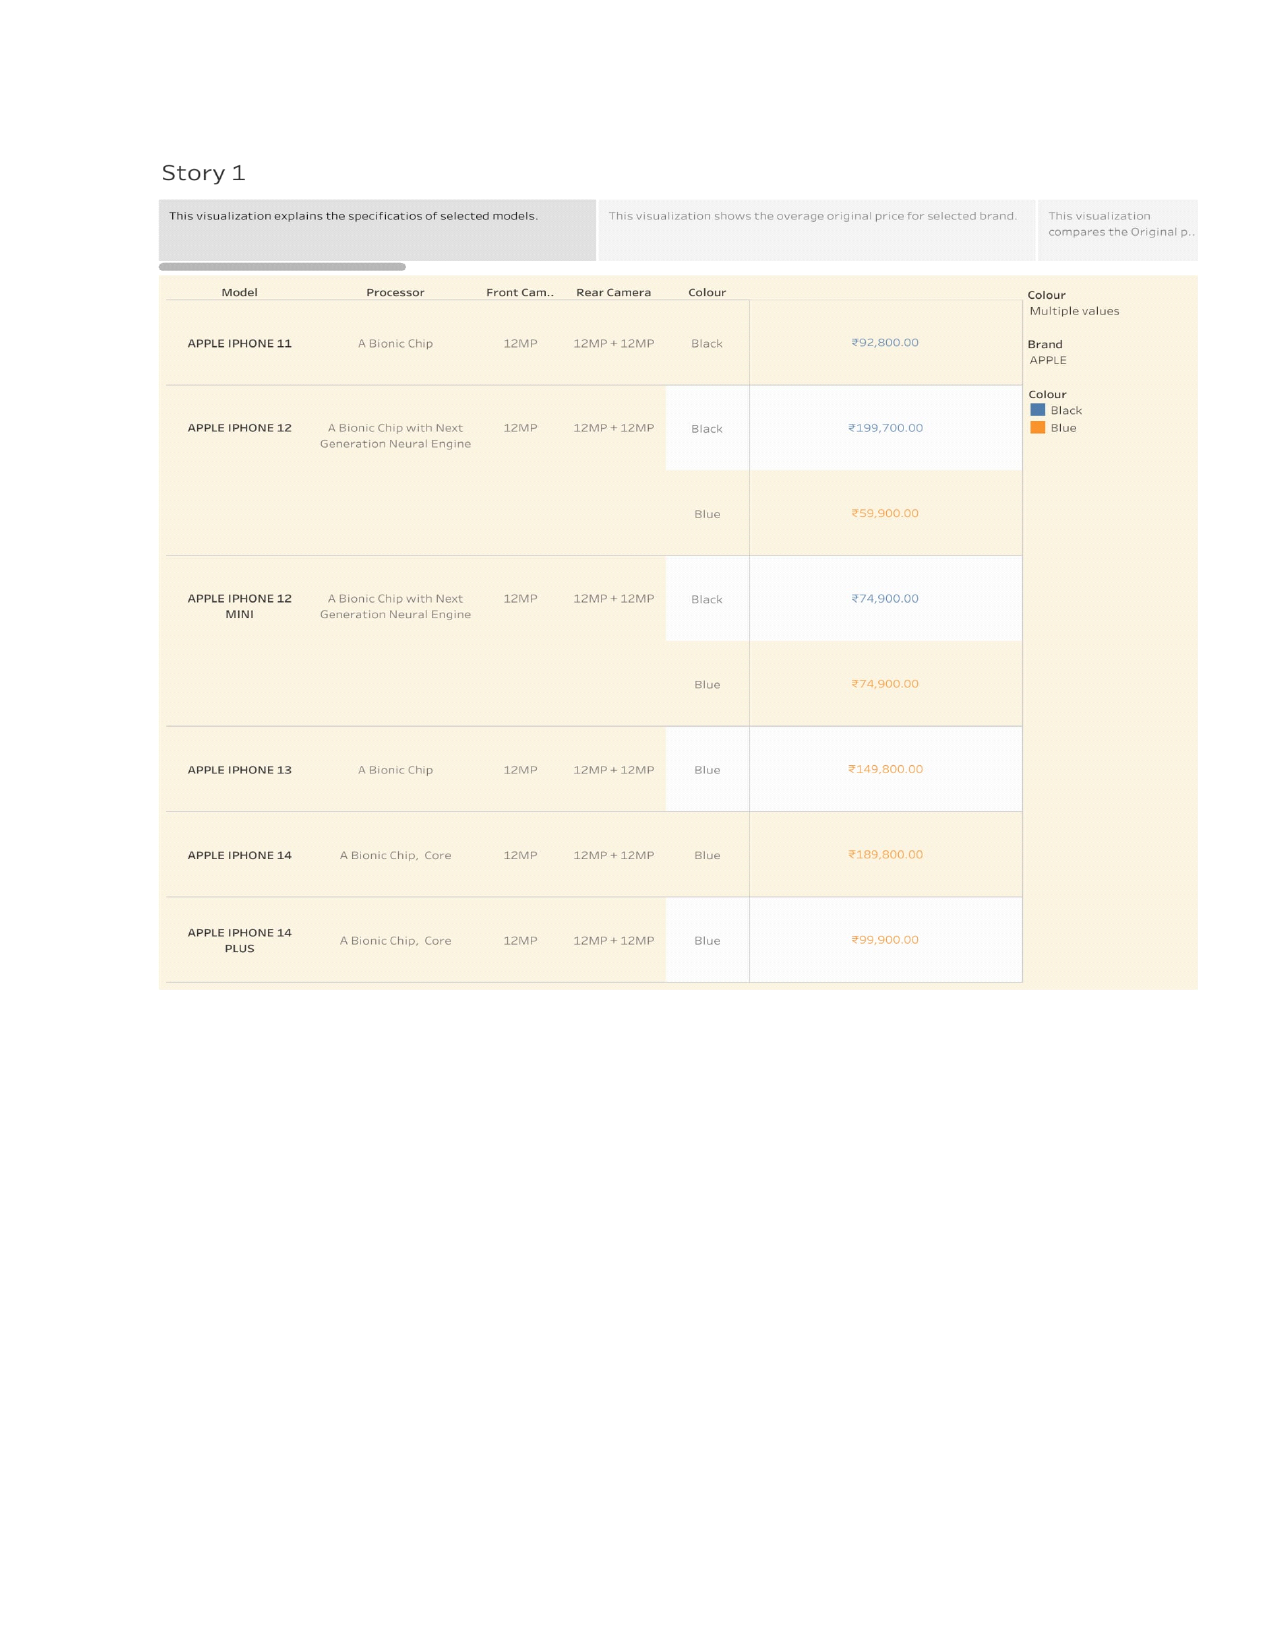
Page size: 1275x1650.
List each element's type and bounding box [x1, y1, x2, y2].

picture [150, 150, 1205, 996]
